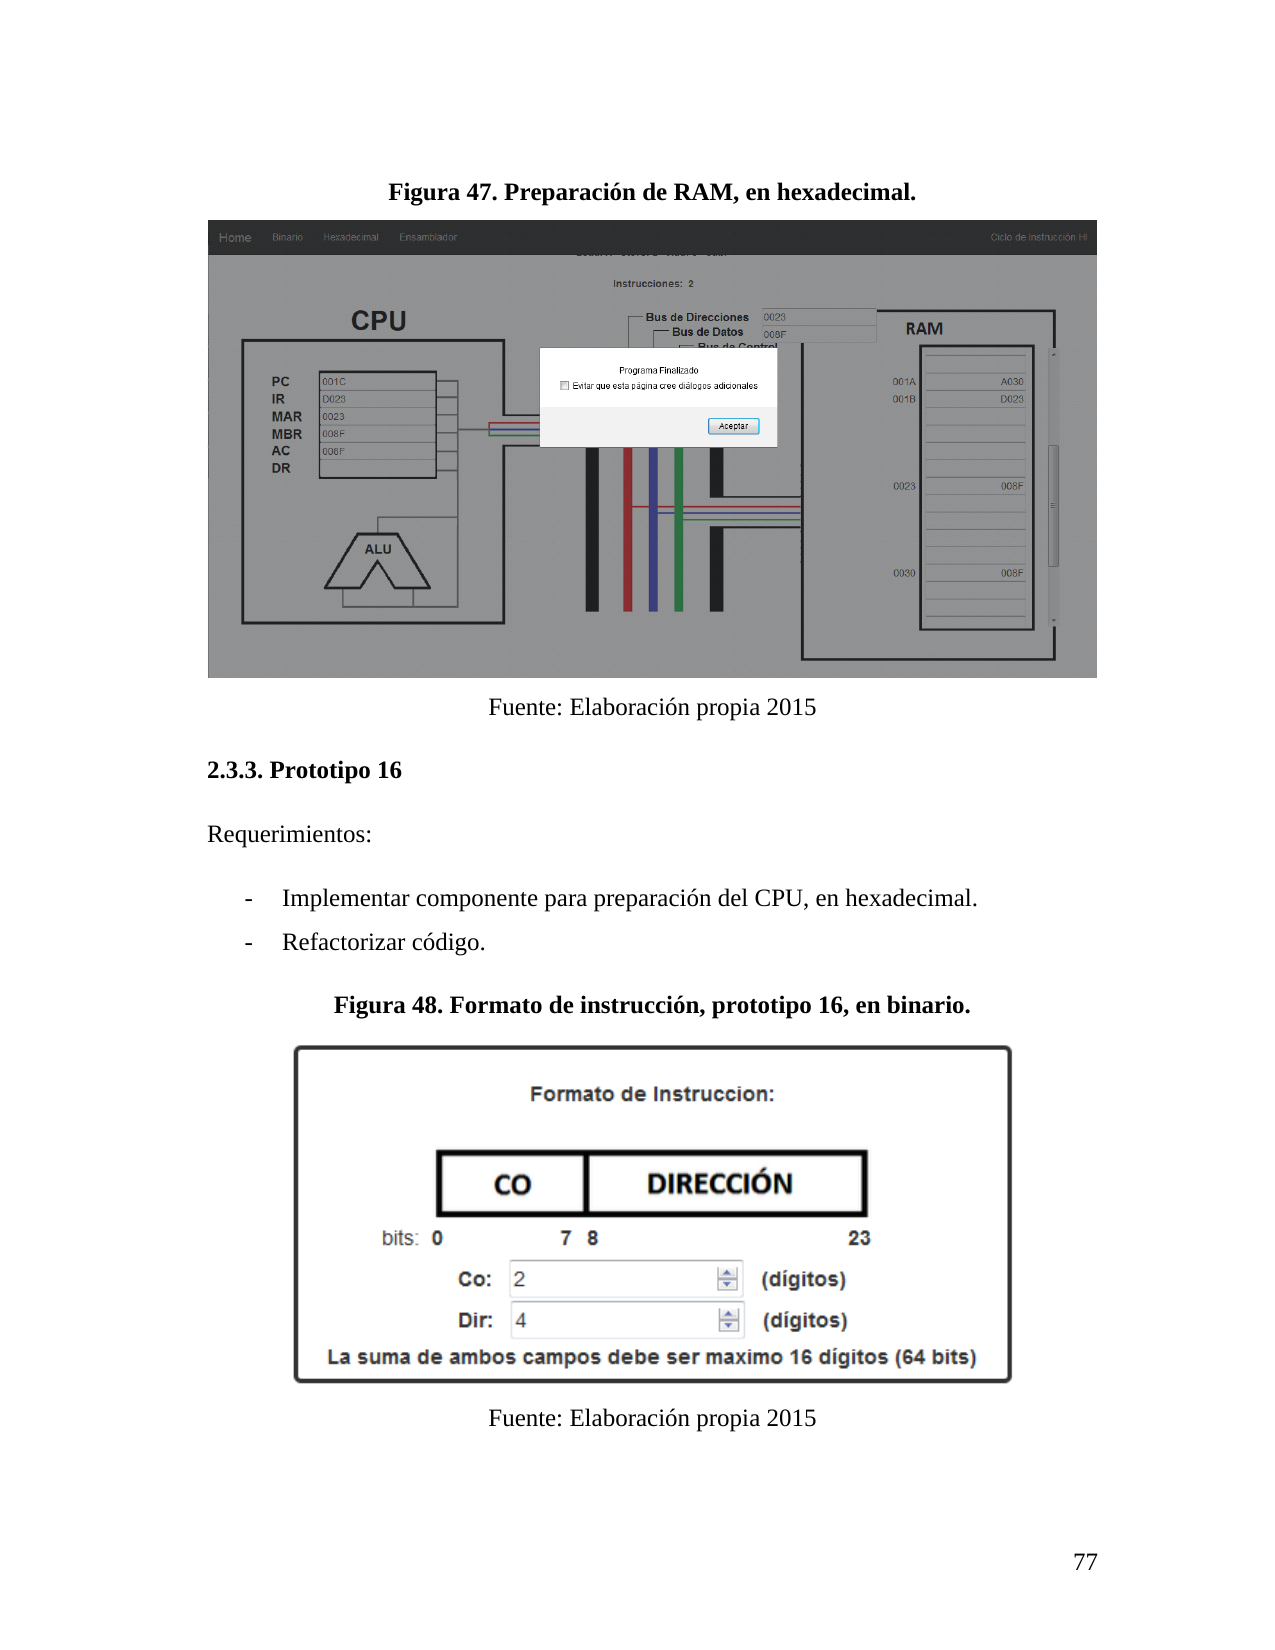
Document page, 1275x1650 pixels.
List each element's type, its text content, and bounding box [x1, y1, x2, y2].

list Refactorizar código. [244, 927, 1098, 955]
list Implementar componente para preparación del CPU, en hexadecimal. [244, 883, 1098, 912]
picture [207, 220, 1097, 678]
text Requerimientos: [207, 819, 1098, 848]
text Fuente: Elaboración propia 2015 [207, 1403, 1098, 1432]
picture [288, 1033, 1016, 1389]
text Fuente: Elaboración propia 2015 [207, 692, 1098, 720]
text Figura 47. Preparación de RAM, en hexadecimal. [207, 177, 1098, 206]
text Figura 48. Formato de instrucción, prototipo 16, en binario. [207, 991, 1098, 1019]
text 2.3.3. Prototipo 16 [207, 756, 1098, 784]
